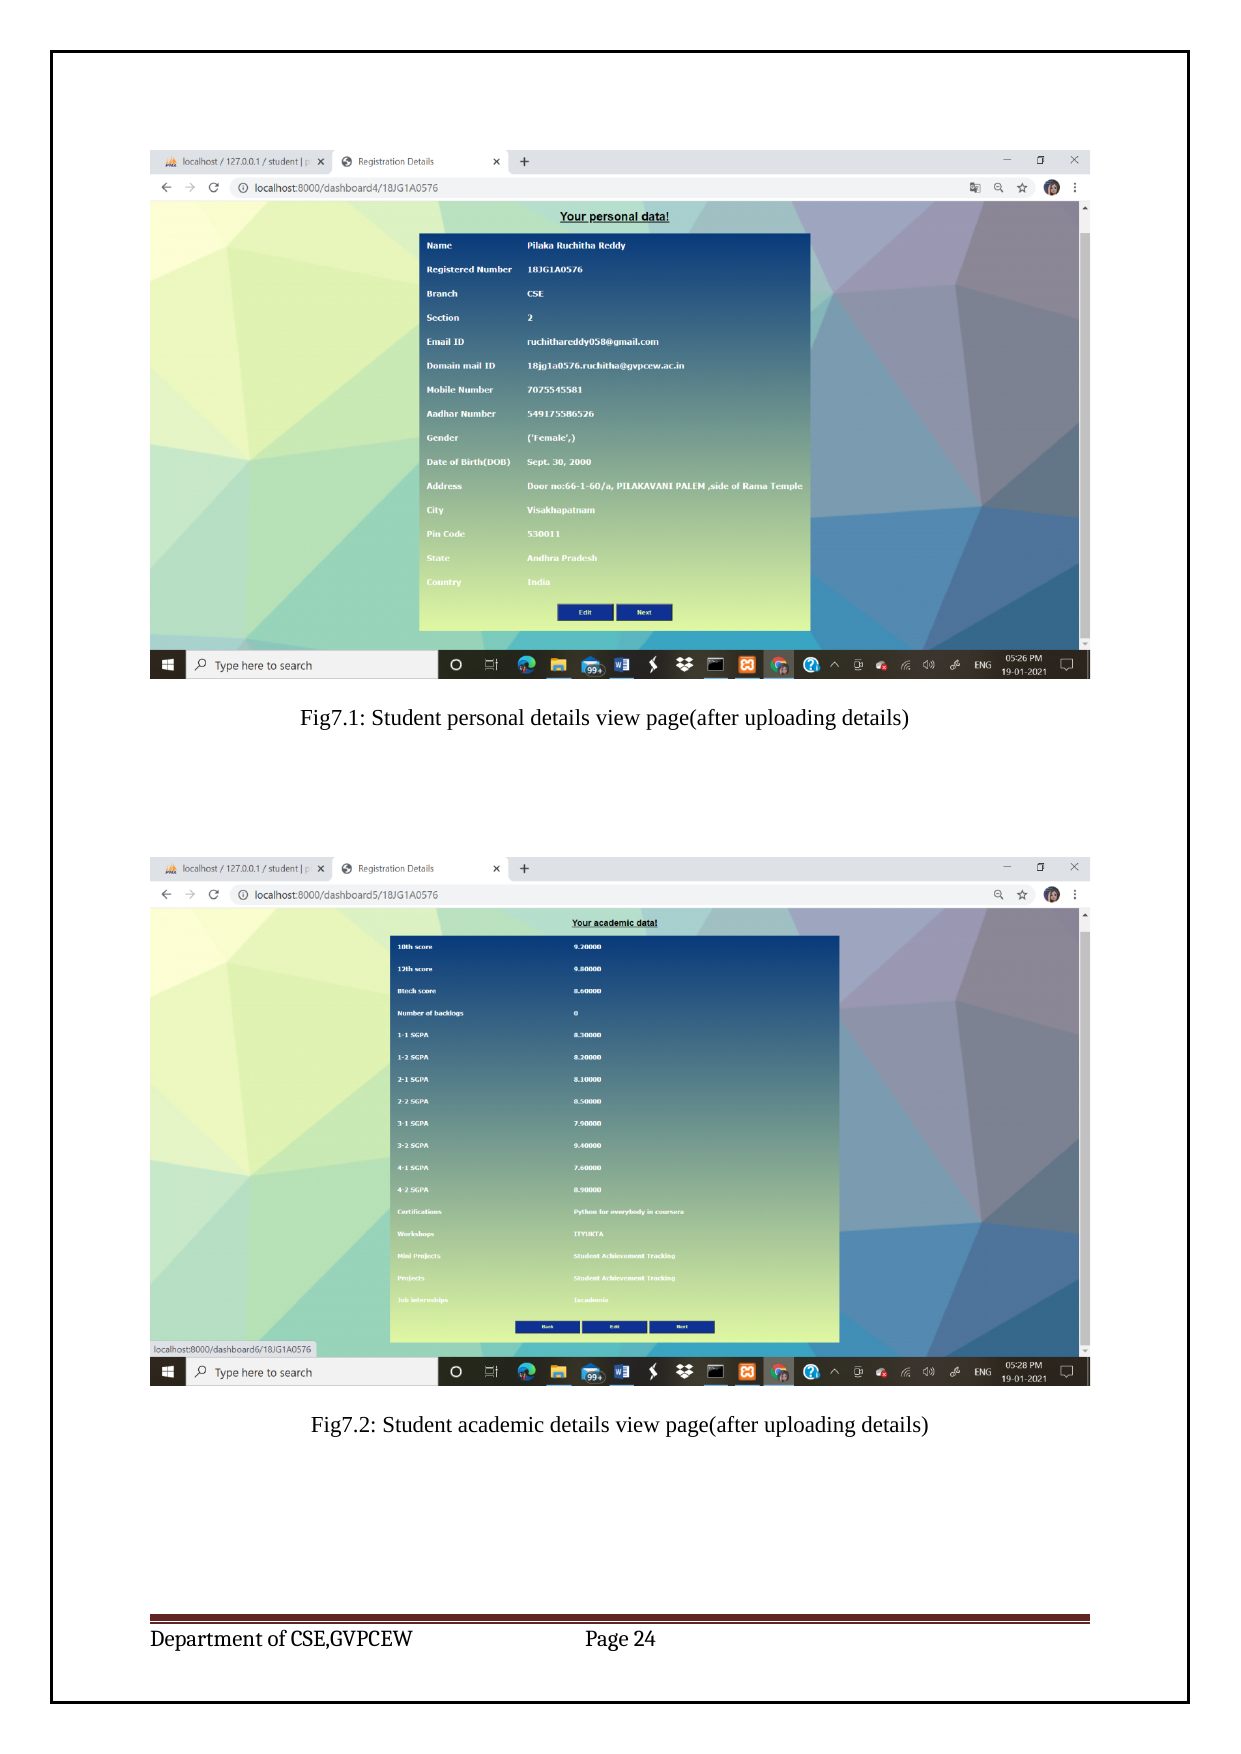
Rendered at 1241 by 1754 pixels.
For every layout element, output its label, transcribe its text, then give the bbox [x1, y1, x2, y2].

picture [150, 857, 1091, 1386]
picture [150, 150, 1091, 679]
text Fig7.1: Student personal details view page(after uploading details) [150, 704, 1090, 730]
text Fig7.2: Student academic details view page(after uploading details) [150, 1411, 1090, 1437]
